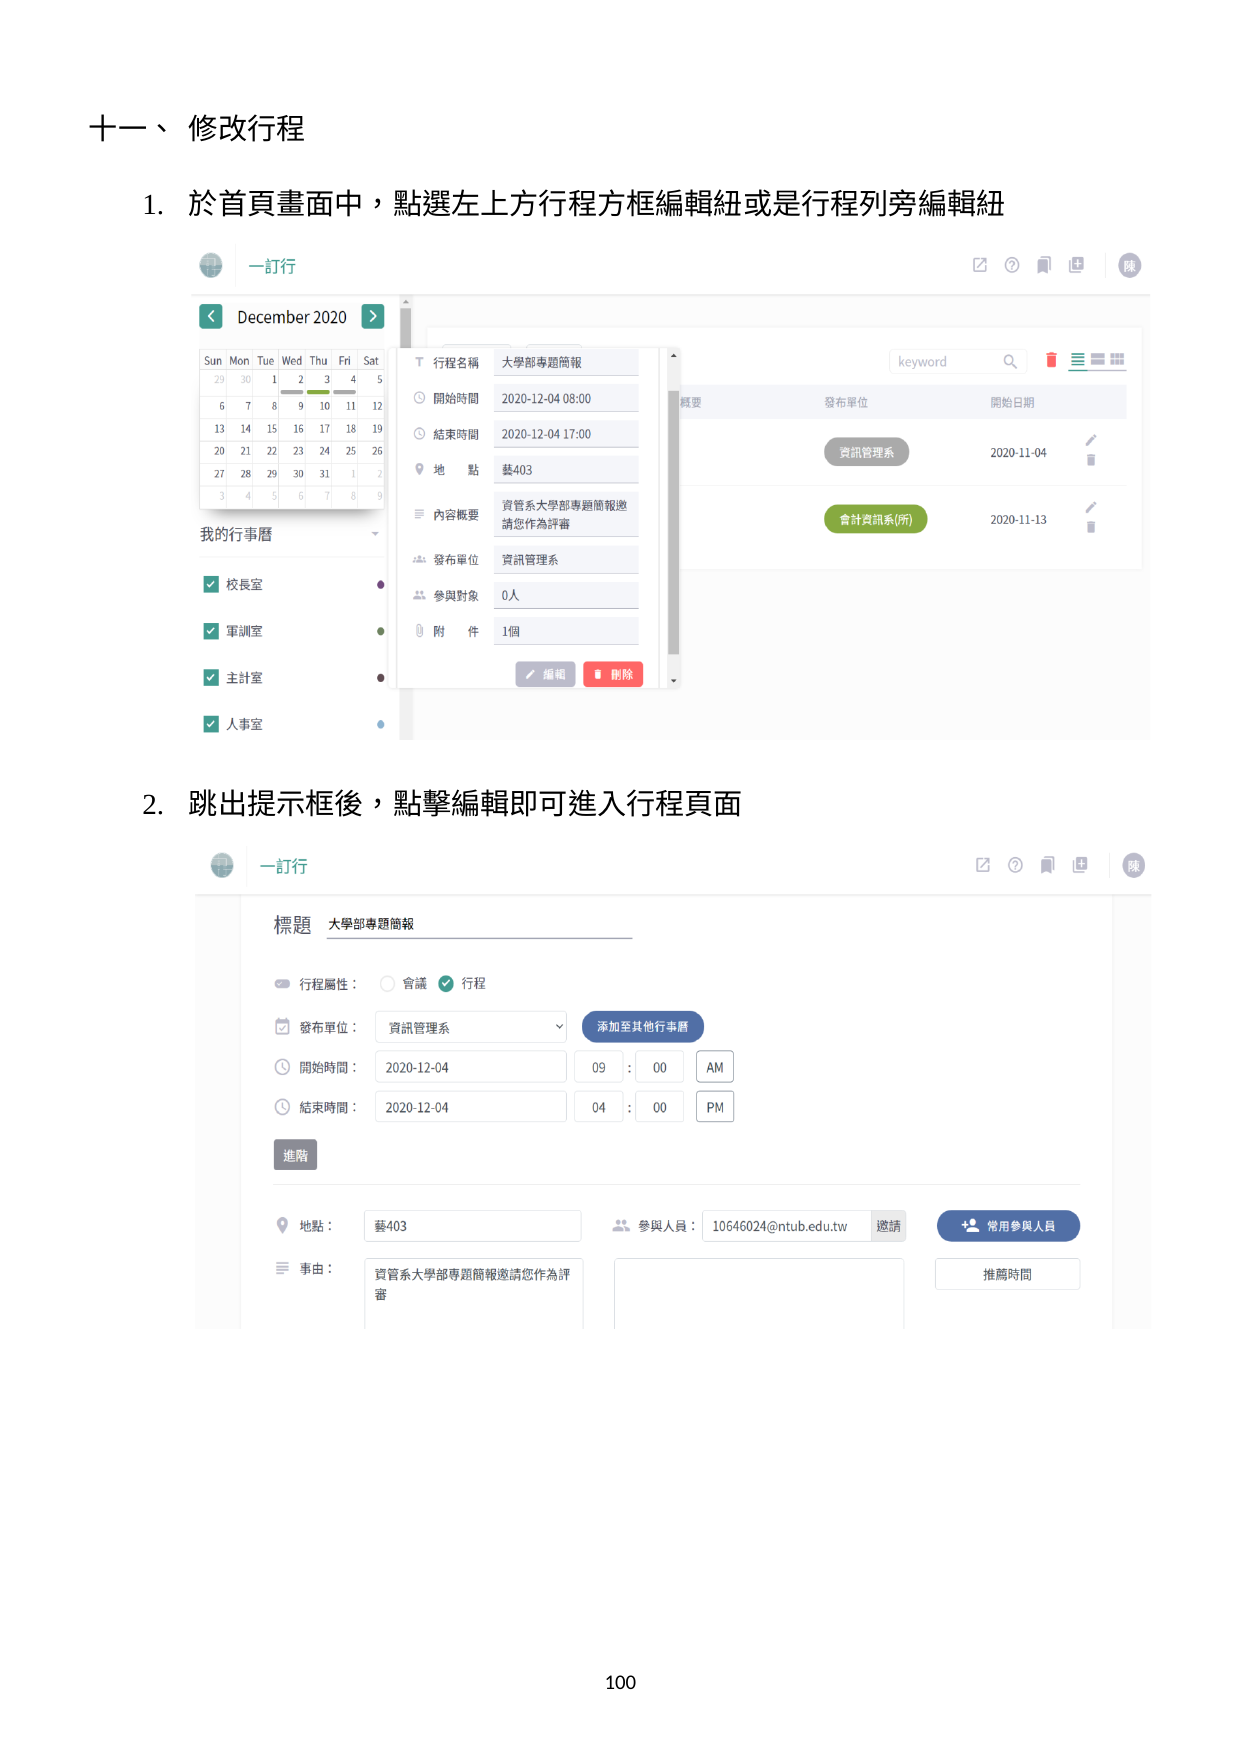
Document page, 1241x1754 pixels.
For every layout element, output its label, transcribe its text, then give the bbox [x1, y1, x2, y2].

list 於首頁畫面中，點選左上方行程方框編輯紐或是行程列旁編輯紐 [139, 164, 1152, 239]
picture [191, 242, 1151, 740]
picture [195, 846, 1152, 1329]
list 修改行程 [89, 89, 1152, 164]
